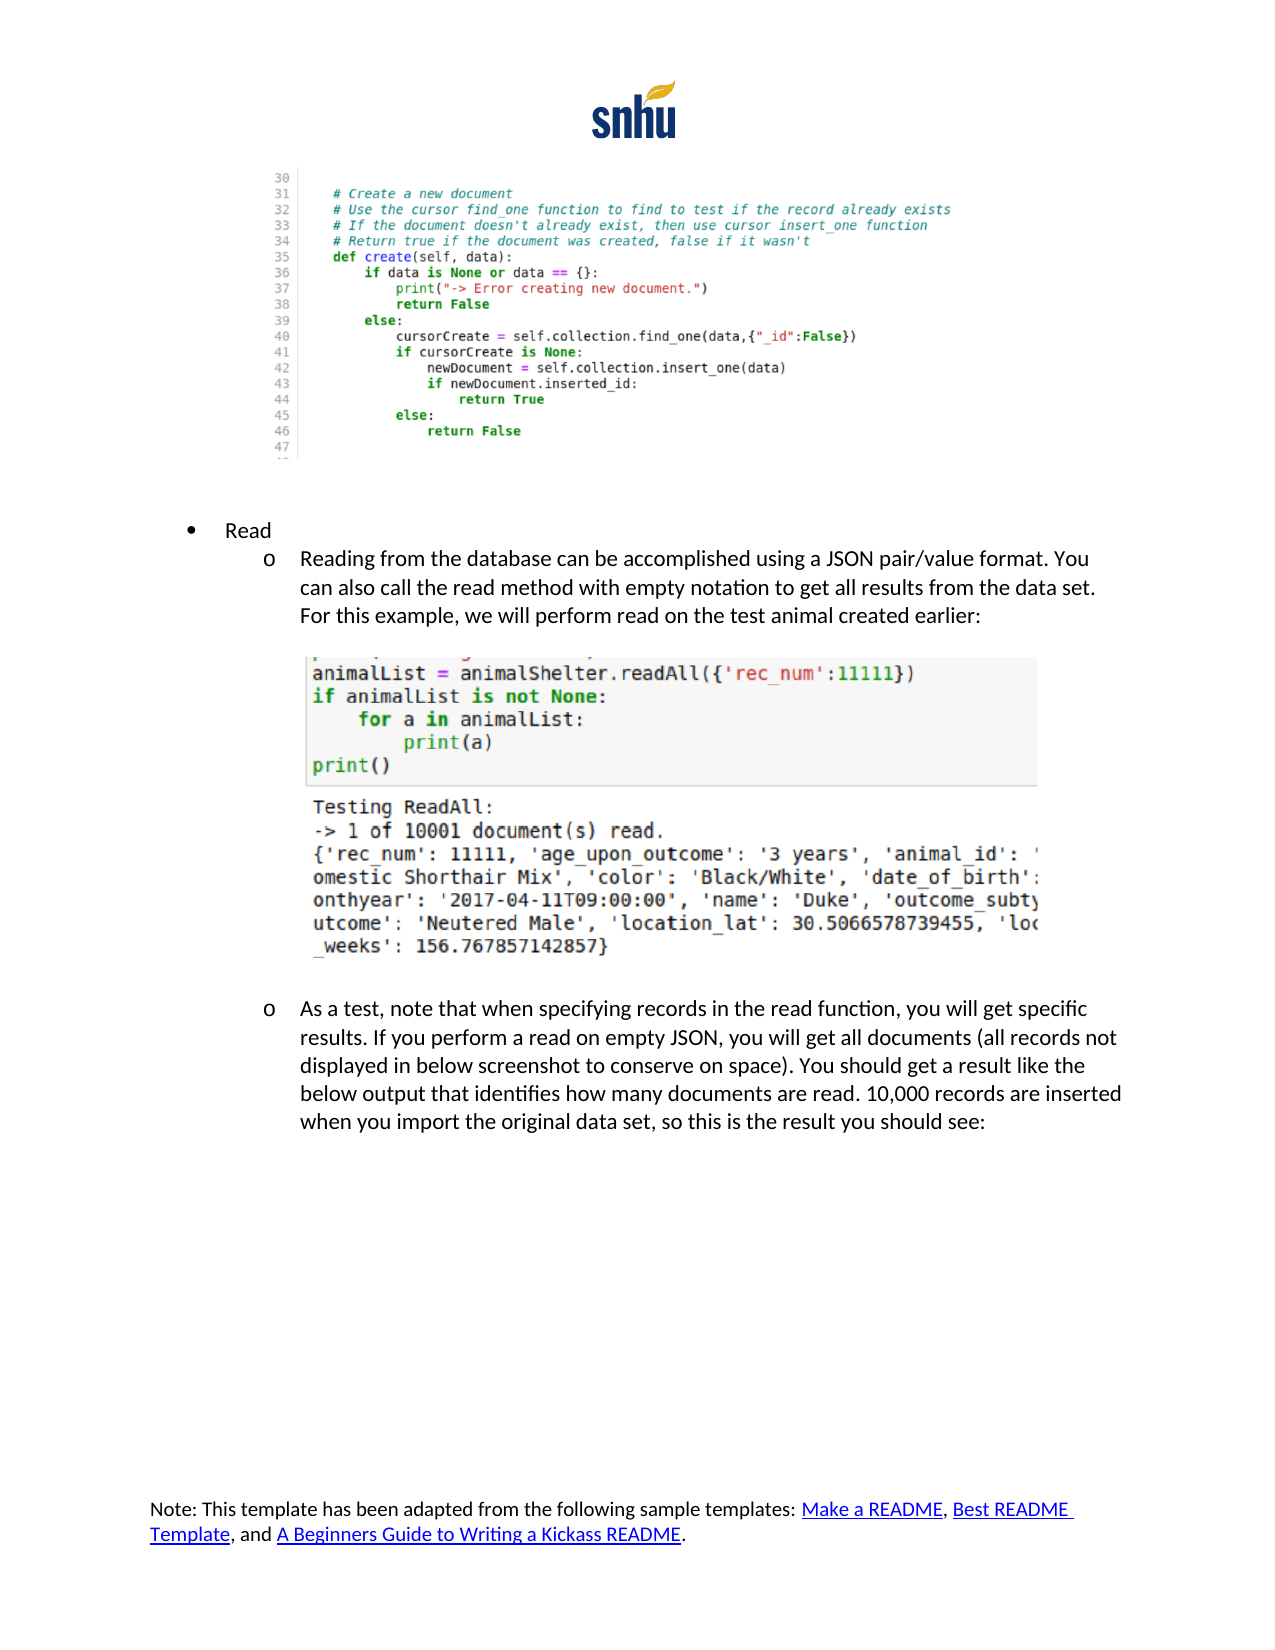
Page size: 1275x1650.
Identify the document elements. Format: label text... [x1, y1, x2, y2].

list As a test, note that when specifying records in the read function, you will get specific results. If you perform a read on empty JSON, you will get all documents (all records not displayed in below screenshot to conserve on space). You should get a result like the below output that identifies how many documents are read. 10,000 records are inserted when you import the original data set, so this is the result you should see: [262, 994, 1125, 1135]
list Read [187, 516, 1125, 544]
picture [262, 167, 988, 459]
list Reading from the database can be accomplished using a JSON pair/value format. You can also call the read method with empty notation to get all results from the data set. For this example, we will perform read on the test animal created earlier: [262, 544, 1125, 629]
picture [300, 657, 1038, 994]
picture [573, 75, 702, 147]
